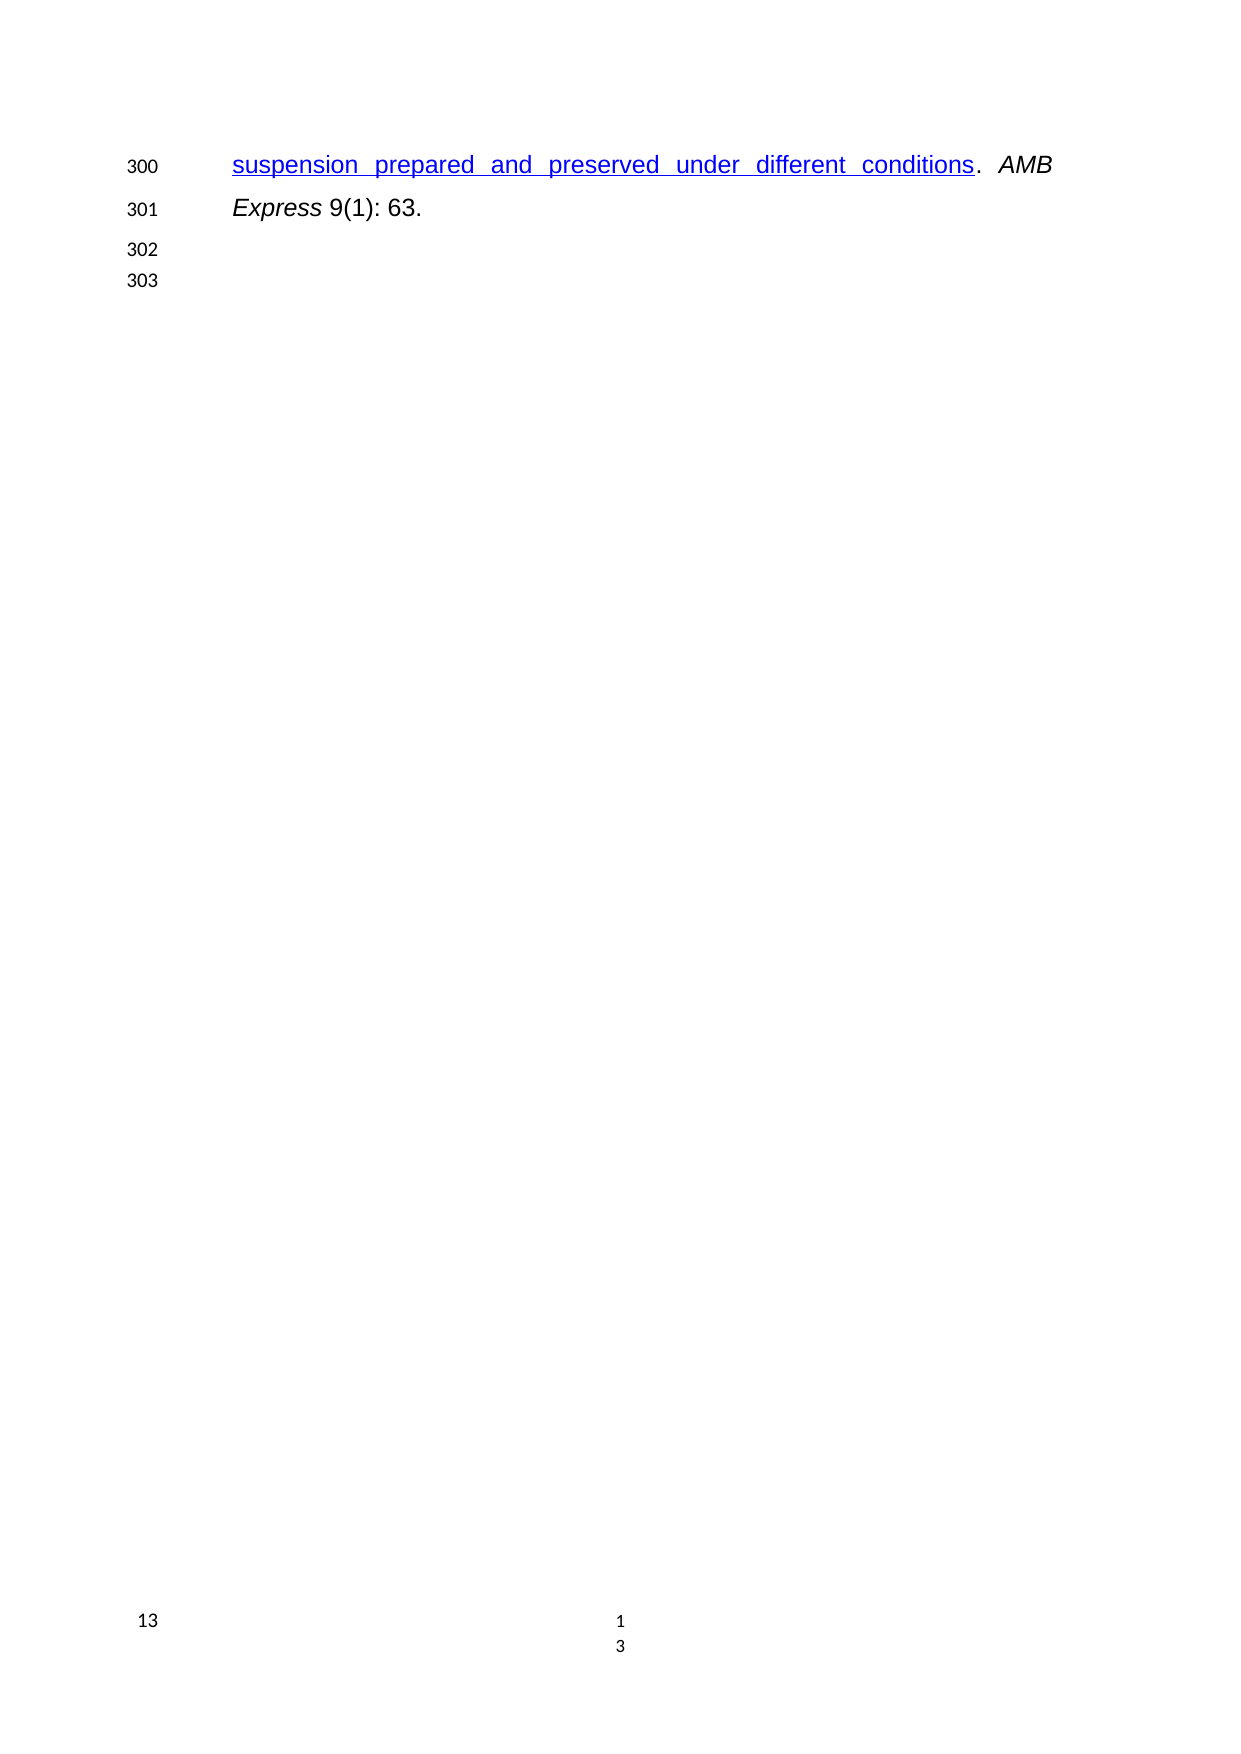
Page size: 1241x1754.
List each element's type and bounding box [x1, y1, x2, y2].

list [187, 150, 1053, 222]
